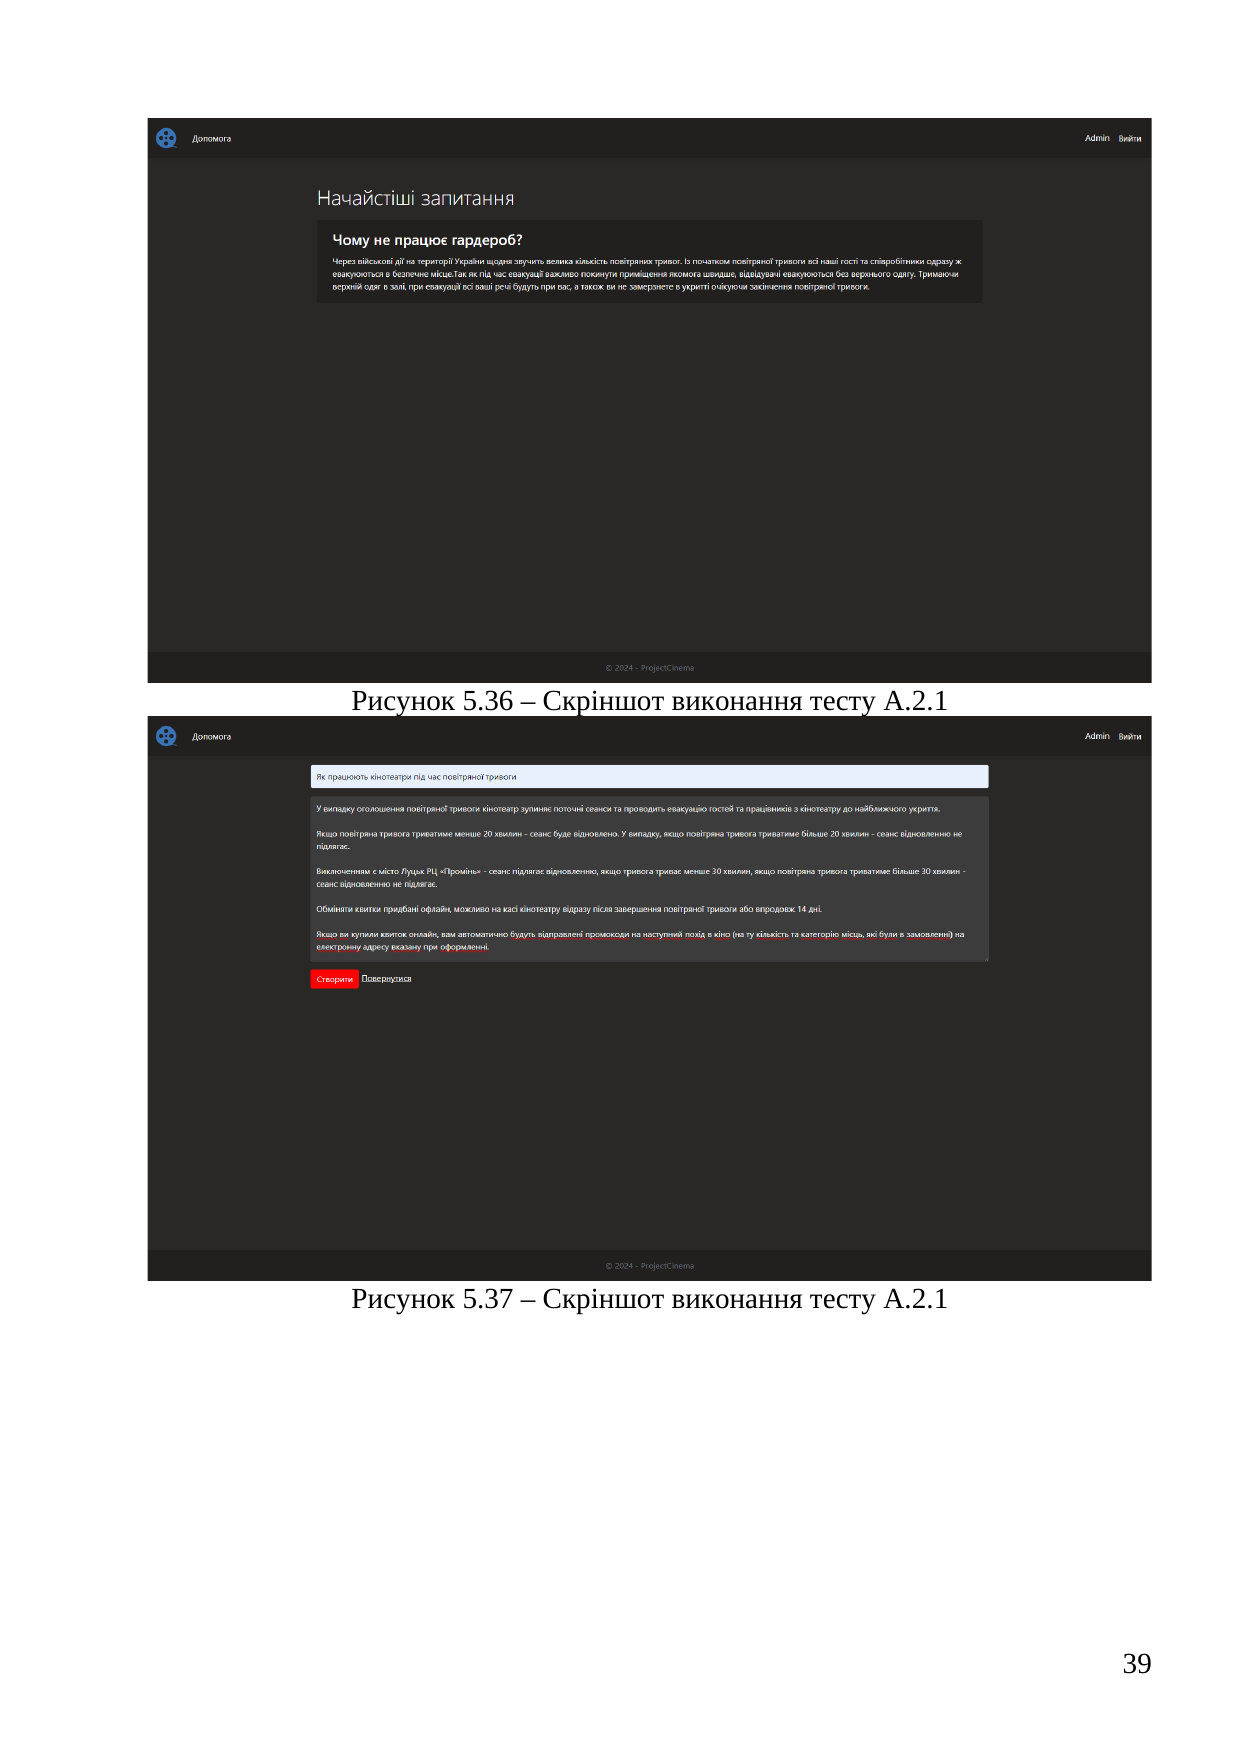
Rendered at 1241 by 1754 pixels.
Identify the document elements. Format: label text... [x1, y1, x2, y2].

picture [147, 118, 1152, 683]
picture [147, 716, 1152, 1281]
